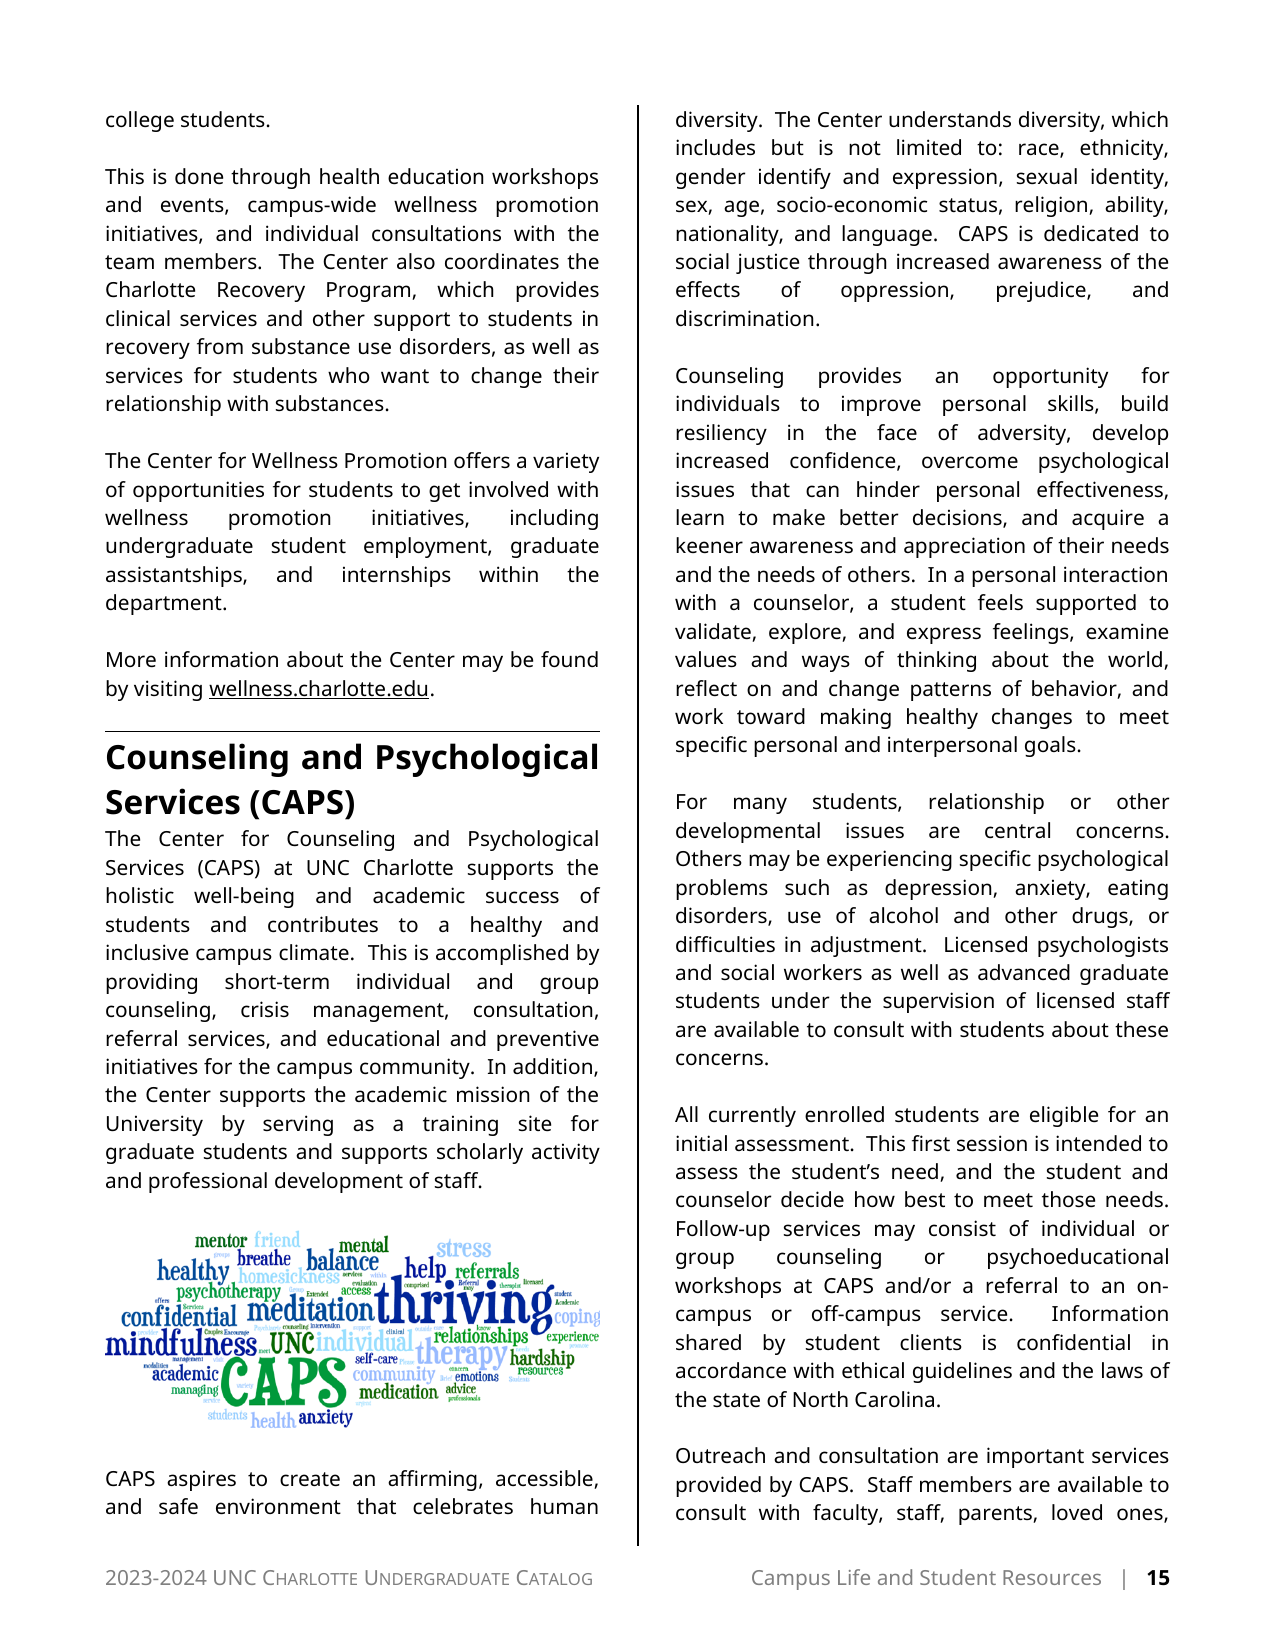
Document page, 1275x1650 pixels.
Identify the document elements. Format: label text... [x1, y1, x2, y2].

text Counseling provides an opportunity for individuals to improve personal skills, build resiliency in the face of adversity, develop increased confidence, overcome psychological issues that can hinder personal effectiveness, learn to make better decisions, and acquire a keener awareness and appreciation of their needs and the needs of others. In a personal interaction with a counselor, a student feels supported to validate, explore, and express feelings, examine values and ways of thinking about the world, reflect on and change patterns of behavior, and work toward making healthy changes to meet specific personal and interpersonal goals. [675, 190, 1170, 588]
text Outreach and consultation are important services provided by CAPS. Staff members are available to consult with faculty, staff, parents, loved ones, and students who have concerns about a student. Outreach activities, usually focusing on some aspect of personal, interpersonal, or group development, include programs conducted outside CAPS to meet the needs of a class, group, or organization. [675, 1271, 1170, 1527]
picture [105, 1052, 600, 1265]
text Counseling and Psychological Services (CAPS) [105, 561, 600, 654]
text CAPS aspires to create an affirming, accessible, and safe environment that celebrates human diversity. The Center understands diversity, which includes but is not limited to: race, ethnicity, gender identify and expression, sexual identity, sex, age, socio-economic status, religion, ability, nationality, and language. CAPS is dedicated to social justice through increased awareness of the effects of oppression, prejudice, and discrimination. [105, 1293, 600, 1521]
text More information about the Center may be found by visiting wellness.charlotte.edu. [105, 475, 600, 532]
text All currently enrolled students are eligible for an initial assessment. This first session is intended to assess the student’s need, and the student and counselor decide how best to meet those needs. Follow-up services may consist of individual or group counseling or psychoeducational workshops at CAPS and/or a referral to an on-campus or off-campus service. Information shared by student clients is confidential in accordance with ethical guidelines and the laws of the state of North Carolina. [675, 930, 1170, 1242]
text The Center for Wellness Promotion offers a variety of opportunities for students to get involved with wellness promotion initiatives, including undergraduate student employment, graduate assistantships, and internships within the department. [105, 276, 600, 446]
text For many students, relationship or other developmental issues are central concerns. Others may be experiencing specific psychological problems such as depression, anxiety, eating disorders, use of alcohol and other drugs, or difficulties in adjustment. Licensed psychologists and social workers as well as advanced graduate students under the supervision of licensed staff are available to consult with students about these concerns. [675, 617, 1170, 901]
text CAPS aspires to create an affirming, accessible, and safe environment that celebrates human diversity. The Center understands diversity, which includes but is not limited to: race, ethnicity, gender identify and expression, sexual identity, sex, age, socio-economic status, religion, ability, nationality, and language. CAPS is dedicated to social justice through increased awareness of the effects of oppression, prejudice, and discrimination. [675, 105, 1170, 162]
text The Center for Counseling and Psychological Services (CAPS) at UNC Charlotte supports the holistic well-being and academic success of students and contributes to a healthy and inclusive campus climate. This is accomplished by providing short-term individual and group counseling, crisis management, consultation, referral services, and educational and preventive initiatives for the campus community. In addition, the Center supports the academic mission of the University by serving as a training site for graduate students and supports scholarly activity and professional development of staff. [105, 654, 600, 1024]
